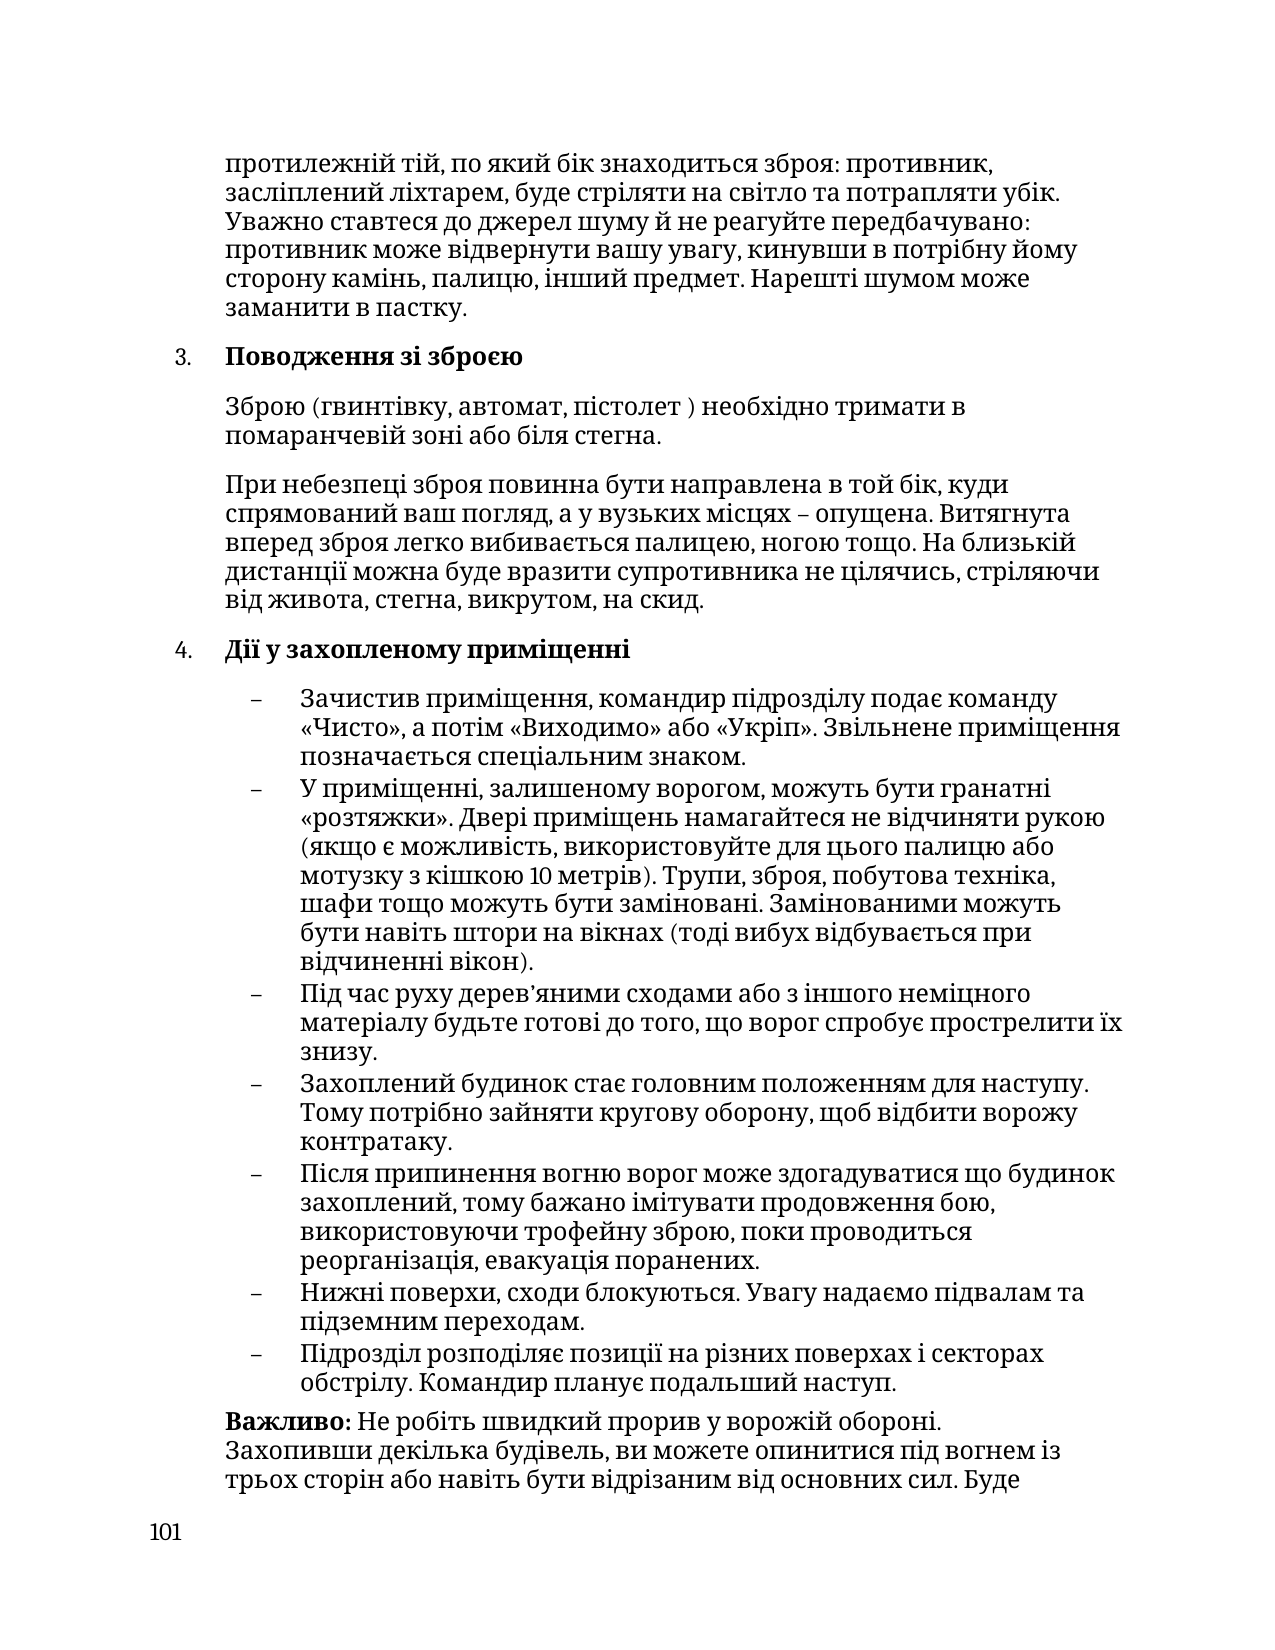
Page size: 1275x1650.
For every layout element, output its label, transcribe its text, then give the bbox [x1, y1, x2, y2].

list Після припинення вогню ворог може здогадуватися що будинок захоплений, тому бажано імітувати продовження бою, використовуючи трофейну зброю, поки проводиться реорганізація, евакуація поранених. [250, 1160, 1125, 1275]
list Підрозділ розподіляє позиції на різних поверхах і секторах обстрілу. Командир планує подальший наступ. [250, 1340, 1125, 1398]
list Зачистив приміщення, командир підрозділу подає команду «Чисто», а потім «Виходимо» або «Укріп». Звільнене приміщення позначається спеціальним знаком. [250, 685, 1125, 772]
list Захоплений будинок стає головним положенням для наступу. Тому потрібно зайняти кругову оборону, щоб відбити ворожу контратаку. [250, 1070, 1125, 1157]
list Під час руху дерев’яними сходами або з іншого неміцного матеріалу будьте готові до того, що ворог спробує прострелити їх знизу. [250, 980, 1125, 1067]
list Поводження зі зброєю [175, 343, 1125, 372]
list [175, 1408, 1075, 1494]
list Дії у захопленому приміщенні [175, 636, 1125, 664]
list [175, 150, 1125, 322]
list При небезпеці зброя повинна бути направлена в той бік, куди спрямований ваш погляд, а у вузьких місцях – опущена. Витягнута вперед зброя легко вибивається палицею, ногою тощо. На близькій дистанції можна буде вразити супротивника не цілячись, стріляючи від живота, стегна, викрутом, на скид. [175, 471, 1125, 615]
list У приміщенні, залишеному ворогом, можуть бути гранатні «розтяжки». Двері приміщень намагайтеся не відчиняти рукою (якщо є можливість, використовуйте для цього палицю або мотузку з кішкою 10 метрів). Трупи, зброя, побутова техніка, шафи тощо можуть бути заміновані. Замінованими можуть бути навіть штори на вікнах (тоді вибух відбувається при відчиненні вікон). [250, 775, 1125, 977]
list Зброю (гвинтівку, автомат, пістолет ) необхідно тримати в помаранчевій зоні або біля стегна. [175, 393, 1125, 450]
list Нижні поверхи, сходи блокуються. Увагу надаємо підвалам та підземним переходам. [250, 1279, 1125, 1337]
